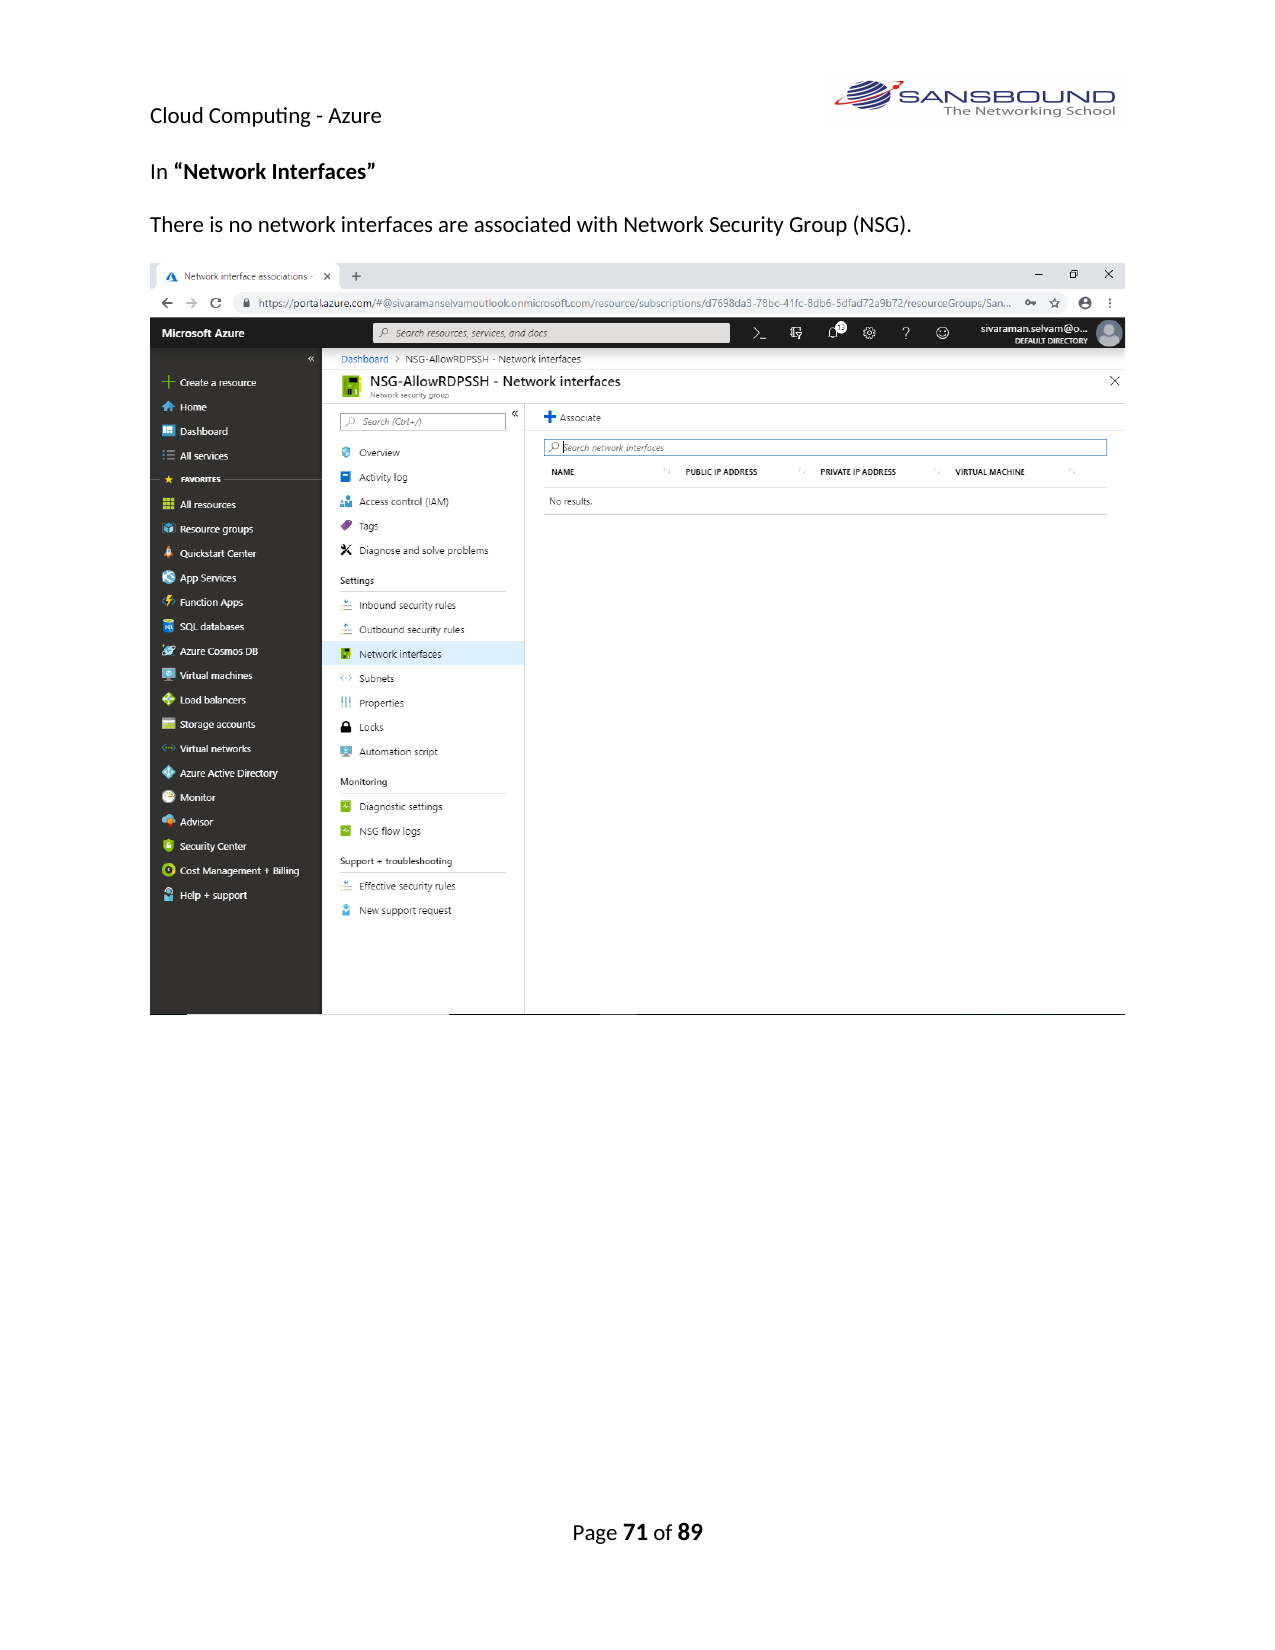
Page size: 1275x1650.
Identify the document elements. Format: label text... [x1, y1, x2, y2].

picture [823, 75, 1125, 124]
picture [150, 263, 1125, 1015]
text There is no network interfaces are associated with Network Security Group (NSG). [150, 210, 1125, 238]
text In “Network Interfaces” [150, 157, 1125, 185]
